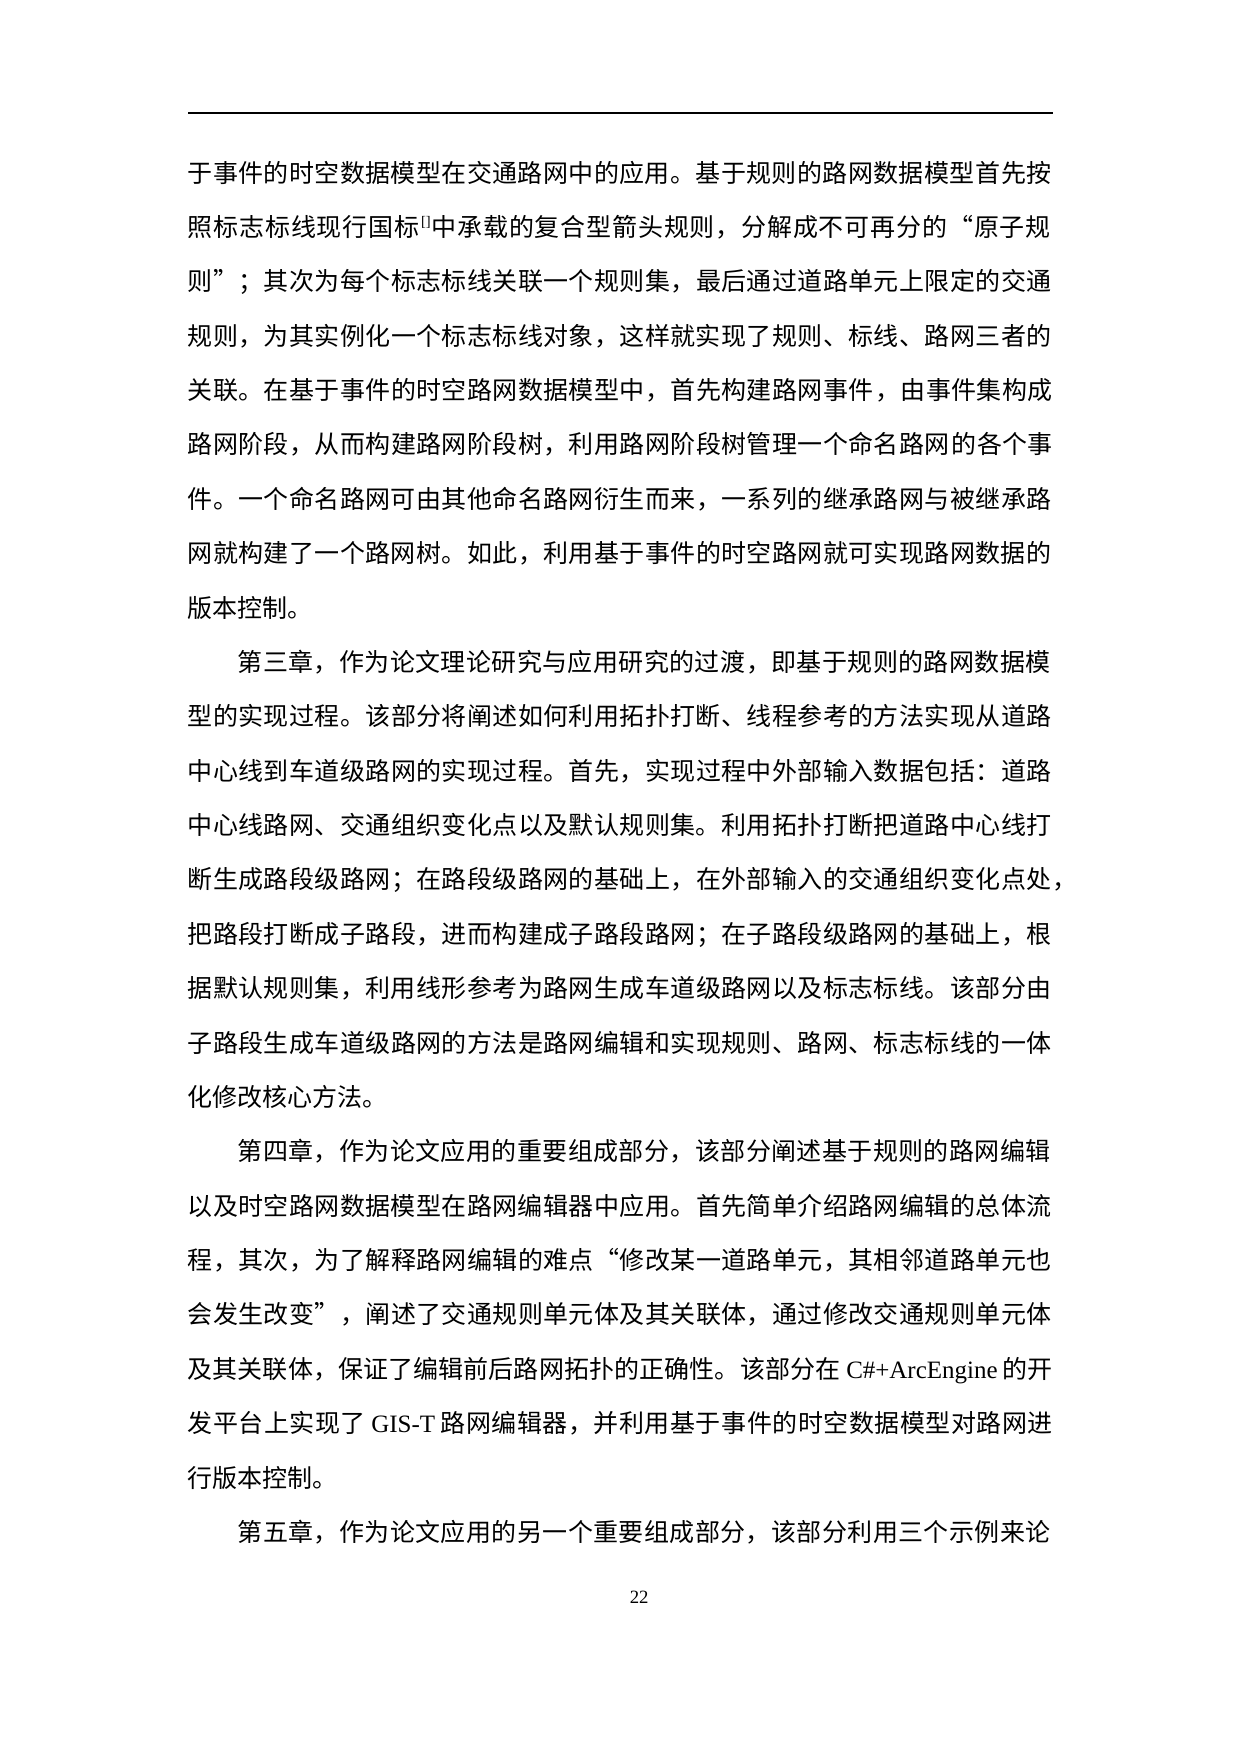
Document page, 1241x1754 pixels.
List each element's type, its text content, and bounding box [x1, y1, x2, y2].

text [187, 1512, 1053, 1549]
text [187, 153, 1053, 624]
text 第四章，作为论文应用的重要组成部分，该部分阐述基于规则的路网编辑以及时空路网数据模型在路网编辑器中应用。首先简单介绍路网编辑的总体流程，其次，为了解释路网编辑的难点“修改某一道路单元，其相邻道路单元也会发生改变”，阐述了交通规则单元体及其关联体，通过修改交通规则单元体及其关联体，保证了编辑前后路网拓扑的正确性。该部分在C#+ArcEngine的开发平台上实现了GIS-T路网编辑器，并利用基于事件的时空数据模型对路网进行版本控制。 [187, 1132, 1053, 1494]
text 第三章，作为论文理论研究与应用研究的过渡，即基于规则的路网数据模型的实现过程。该部分将阐述如何利用拓扑打断、线程参考的方法实现从道路中心线到车道级路网的实现过程。首先，实现过程中外部输入数据包括：道路中心线路网、交通组织变化点以及默认规则集。利用拓扑打断把道路中心线打断生成路段级路网；在路段级路网的基础上，在外部输入的交通组织变化点处，把路段打断成子路段，进而构建成子路段路网；在子路段级路网的基础上，根据默认规则集，利用线形参考为路网生成车道级路网以及标志标线。该部分由子路段生成车道级路网的方法是路网编辑和实现规则、路网、标志标线的一体化修改核心方法。 [187, 642, 1053, 1114]
